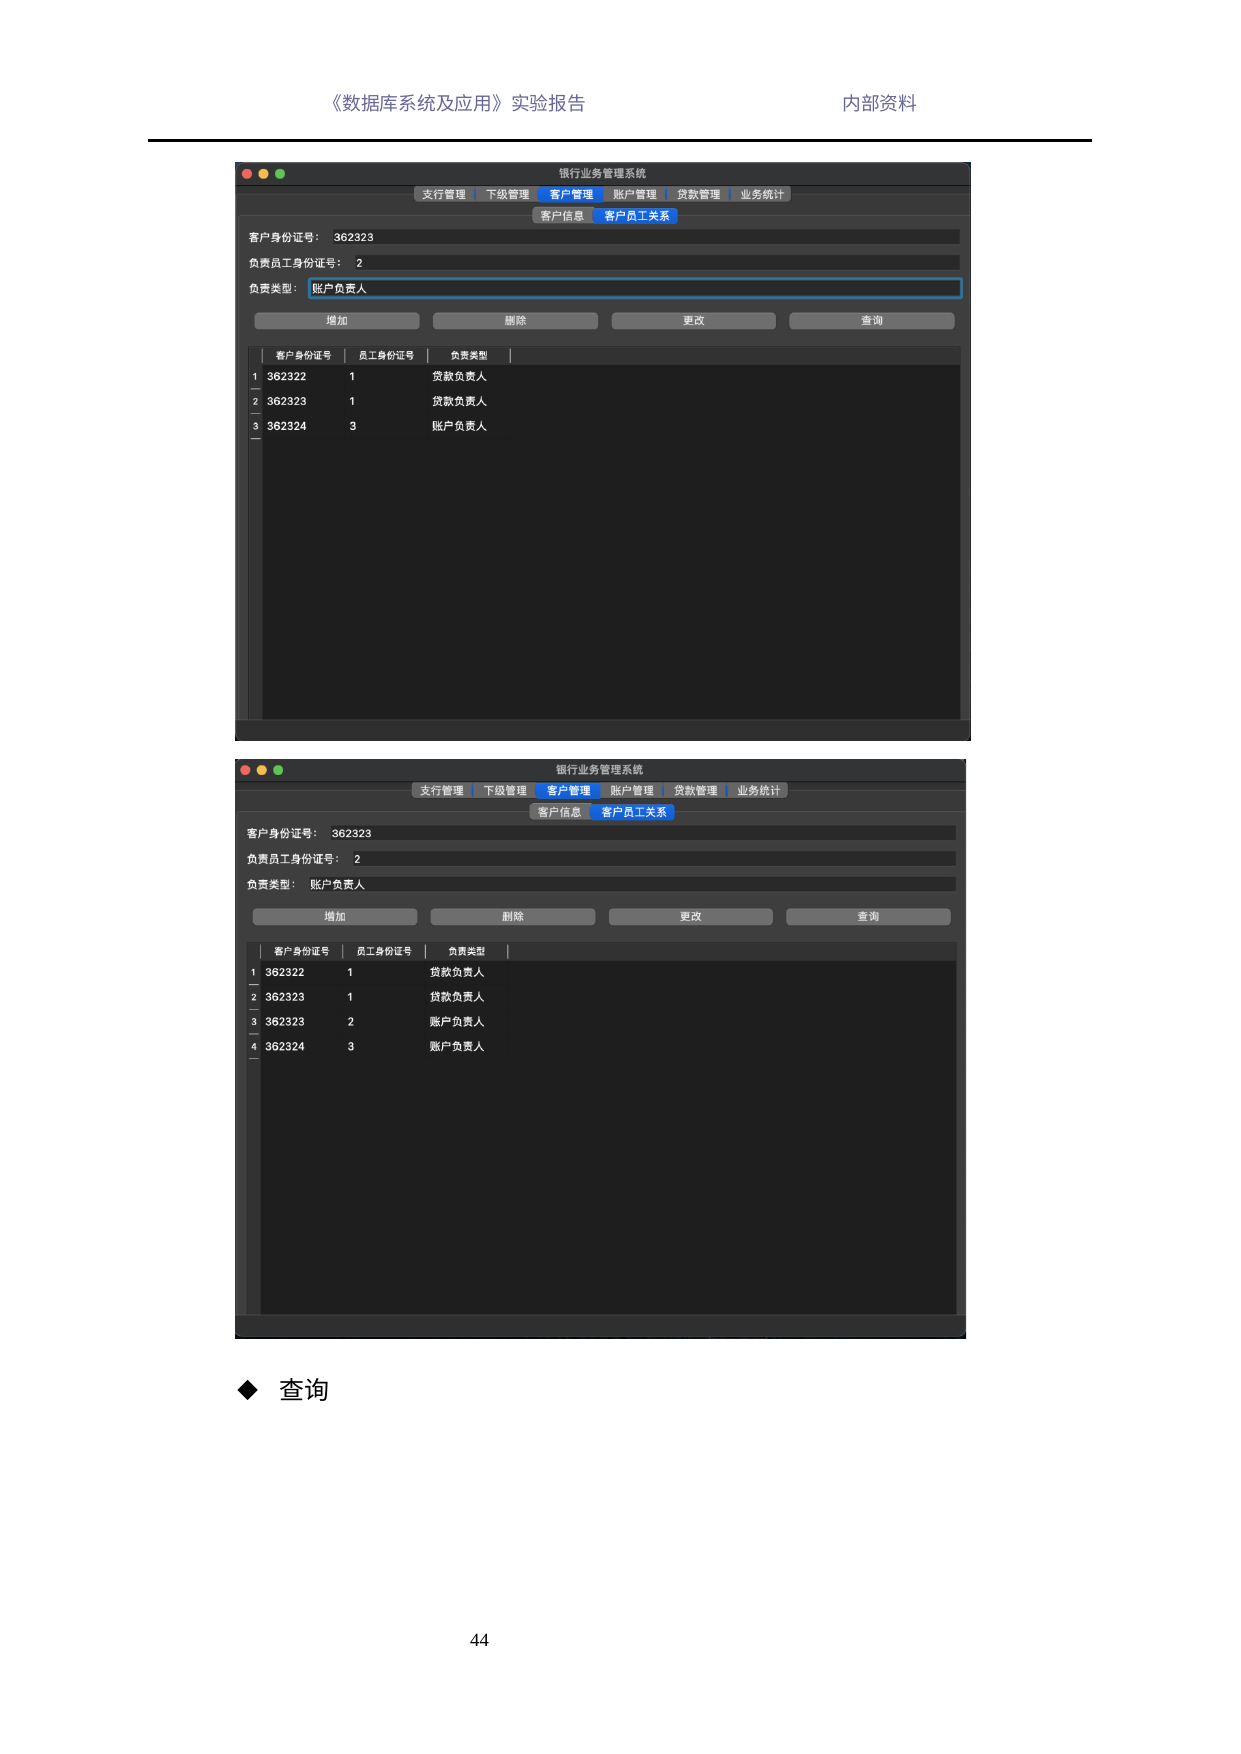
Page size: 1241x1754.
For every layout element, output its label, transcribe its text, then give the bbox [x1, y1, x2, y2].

picture [235, 759, 967, 1339]
list 查询 [235, 1357, 1092, 1422]
picture [235, 162, 971, 741]
